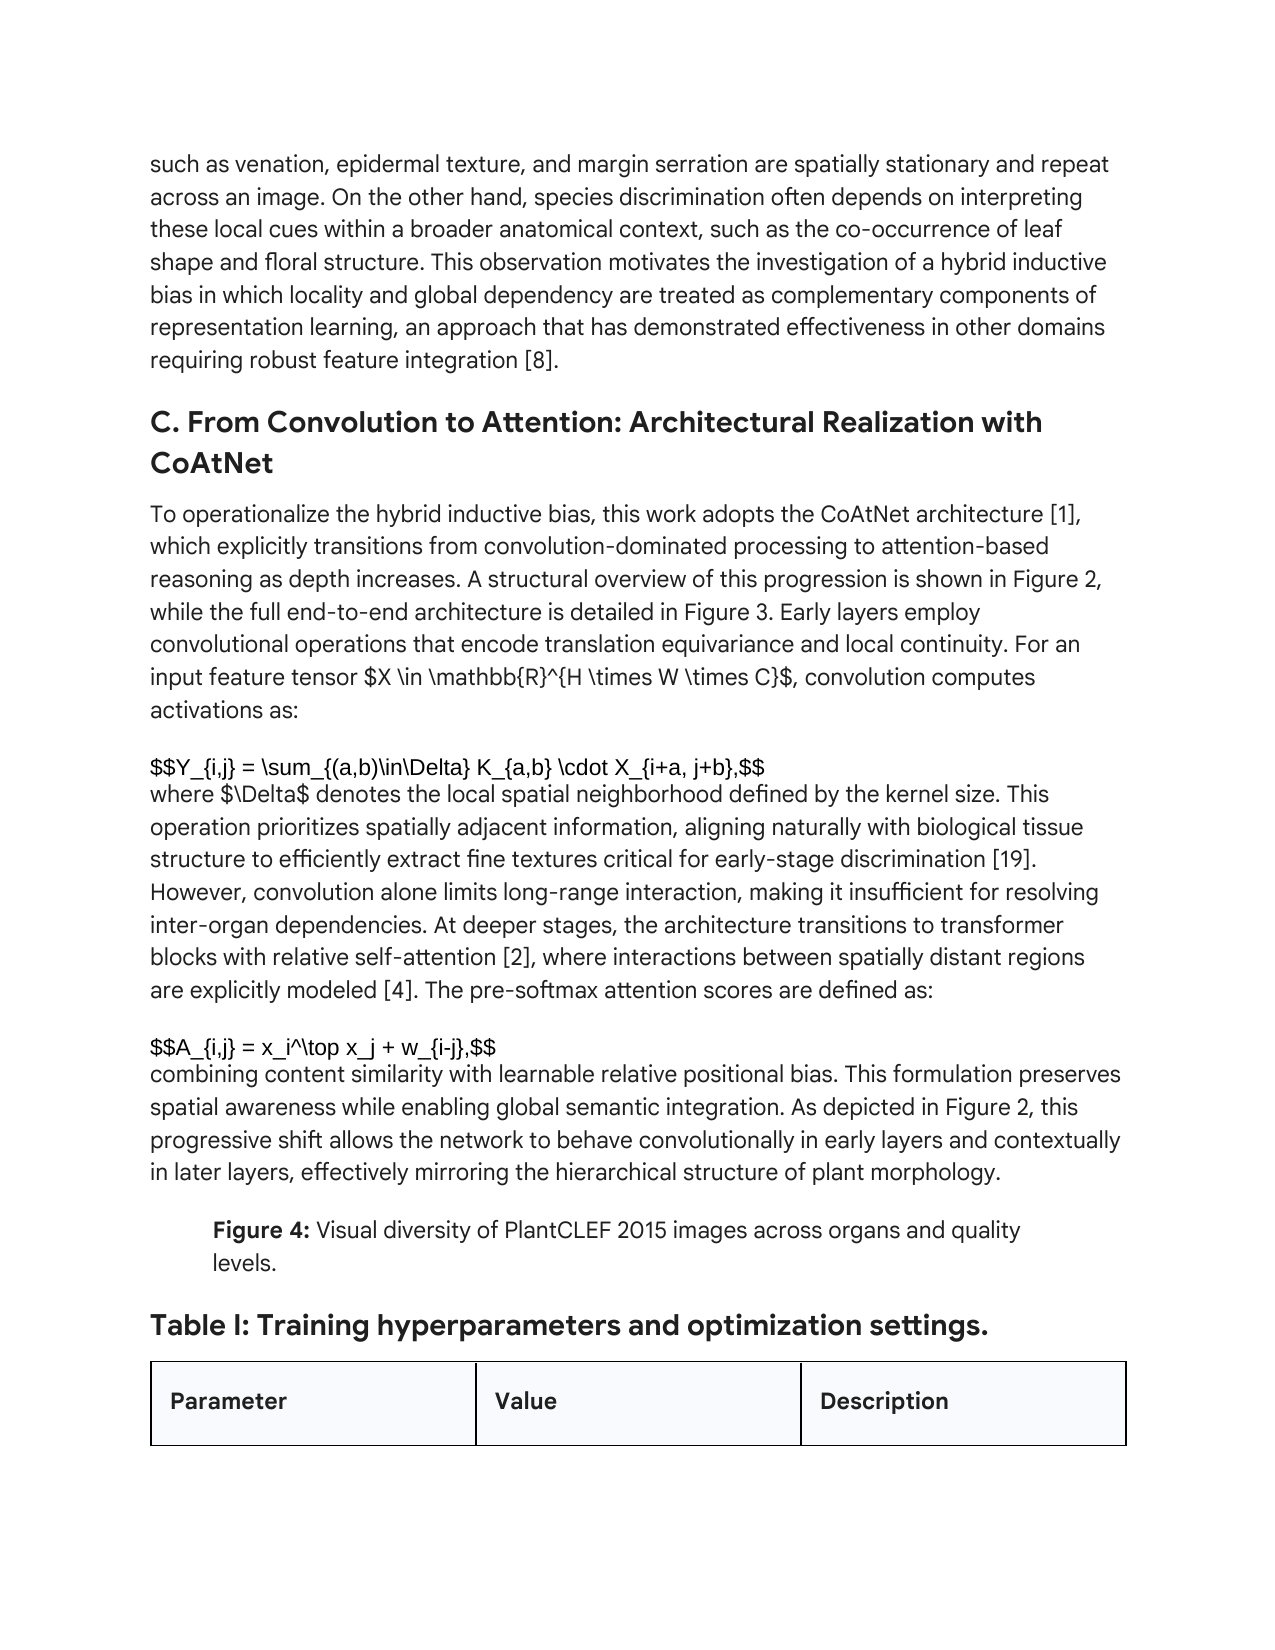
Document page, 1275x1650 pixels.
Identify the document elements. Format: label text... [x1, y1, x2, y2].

subtitle C. From Convolution to Attention: Architectural Realization with CoAtNet [150, 404, 1125, 482]
text Figure 4: Visual diversity of PlantCLEF 2015 images across organs and quality levels. [212, 1216, 1062, 1278]
subtitle Table I: Training hyperparameters and optimization settings. [150, 1307, 1125, 1343]
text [150, 150, 1125, 375]
text To operationalize the hybrid inductive bias, this work adopts the CoAtNet architecture [1], which explicitly transitions from convolution-dominated processing to attention-based reasoning as depth increases. A structural overview of this progression is shown in Figure 2, while the full end-to-end architecture is detailed in Figure 3. Early layers employ convolutional operations that encode translation equivariance and local continuity. For an input feature tensor $X \in \mathbb{R}^{H \times W \times C}$, convolution computes activations as: [150, 500, 1125, 725]
table_header Parameter [152, 1362, 476, 1445]
text where $\Delta$ denotes the local spatial neighborhood defined by the kernel size. This operation prioritizes spatially adjacent information, aligning naturally with biological tissue structure to efficiently extract fine textures critical for early-stage discrimination [19]. However, convolution alone limits long-range interaction, making it insufficient for resolving inter-organ dependencies. At deeper stages, the architecture transitions to transformer blocks with relative self-attention [2], where interactions between spatially distant regions are explicitly modeled [4]. The pre-softmax attention scores are defined as: [150, 780, 1125, 1005]
table_header Description [802, 1362, 1125, 1445]
text $$Y_{i,j} = \sum_{(a,b)\in\Delta} K_{a,b} \cdot X_{i+a, j+b},$$ [150, 754, 1125, 780]
text combining content similarity with learnable relative positional bias. This formulation preserves spatial awareness while enabling global semantic integration. As depicted in Figure 2, this progressive shift allows the network to behave convolutionally in early layers and contextually in later layers, effectively mirroring the hierarchical structure of plant morphology. [150, 1060, 1125, 1187]
text $$A_{i,j} = x_i^\top x_j + w_{i-j},$$ [150, 1034, 1125, 1060]
table_header Value [477, 1362, 801, 1445]
